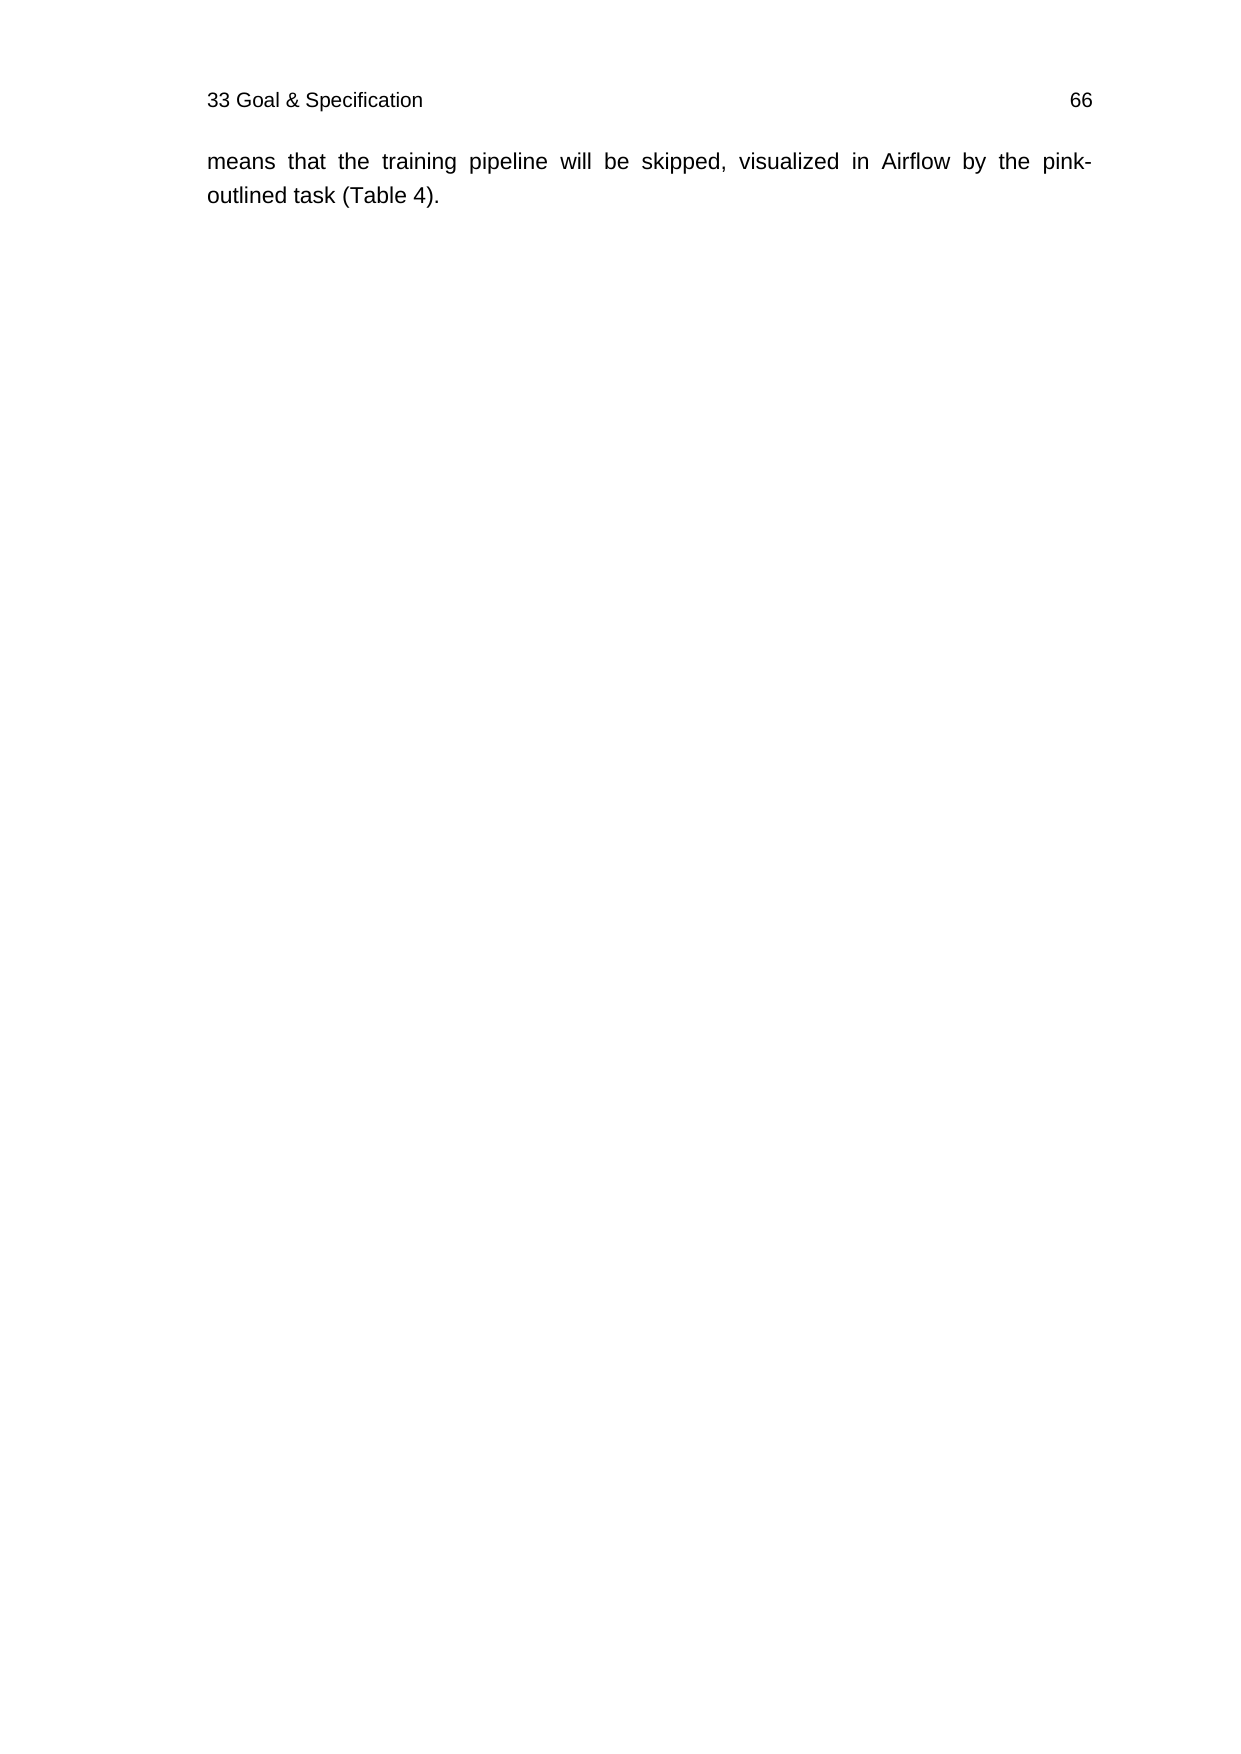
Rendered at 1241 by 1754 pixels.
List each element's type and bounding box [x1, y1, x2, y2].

text [207, 148, 1092, 208]
